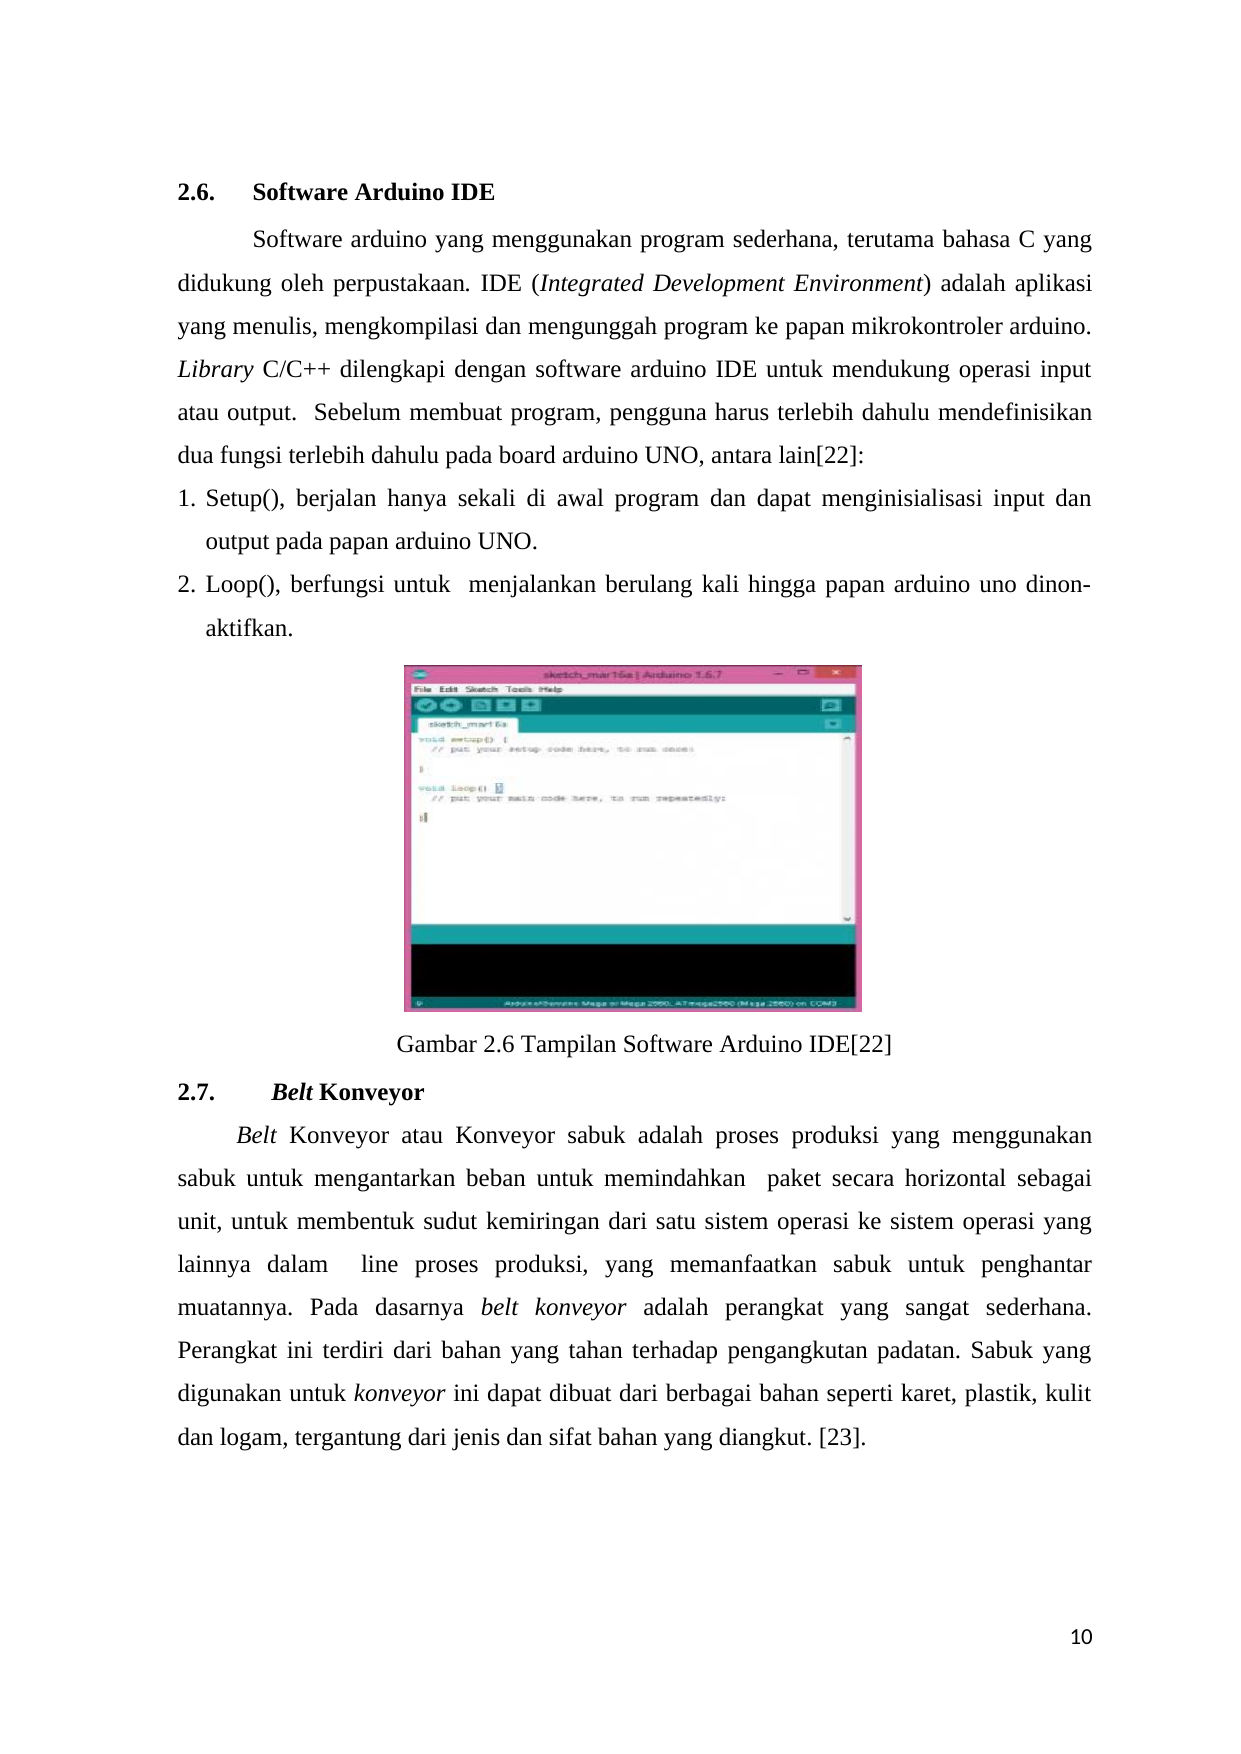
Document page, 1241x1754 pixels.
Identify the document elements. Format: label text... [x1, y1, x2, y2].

subtitle Software Arduino IDE [177, 177, 1092, 206]
picture [396, 655, 873, 1016]
text Belt Konveyor atau Konveyor sabuk adalah proses produksi yang menggunakan sabuk untuk mengantarkan beban untuk memindahkan paket secara horizontal sebagai unit, untuk membentuk sudut kemiringan dari satu sistem operasi ke sistem operasi yang lainnya dalam line proses produksi, yang memanfaatkan sabuk untuk penghantar muatannya. Pada dasarnya belt konveyor adalah perangkat yang sangat sederhana. Perangkat ini terdiri dari bahan yang tahan terhadap pengangkutan padatan. Sabuk yang digunakan untuk konveyor ini dapat dibuat dari berbagai bahan seperti karet, plastik, kulit dan logam, tergantung dari jenis dan sifat bahan yang diangkut. [23]. [177, 1120, 1092, 1450]
subtitle Software arduino yang menggunakan program sederhana, terutama bahasa C yang didukung oleh perpustakaan. IDE (Integrated Development Environment) adalah aplikasi yang menulis, mengkompilasi dan mengunggah program ke papan mikrokontroler arduino. Library C/C++ dilengkapi dengan software arduino IDE untuk mendukung operasi input atau output. Sebelum membuat program, pengguna harus terlebih dahulu mendefinisikan dua fungsi terlebih dahulu pada board arduino UNO, antara lain[22]: [177, 224, 1092, 469]
list Setup(), berjalan hanya sekali di awal program dan dapat menginisialisasi input dan output pada papan arduino UNO. [177, 483, 1092, 555]
subtitle Belt Konveyor [177, 1077, 1092, 1105]
text Gambar 2. Tampilan Software Arduino IDE[22] [177, 1029, 1092, 1058]
list Loop(), berfungsi untuk menjalankan berulang kali hingga papan arduino uno dinon- aktifkan. [177, 569, 1092, 641]
